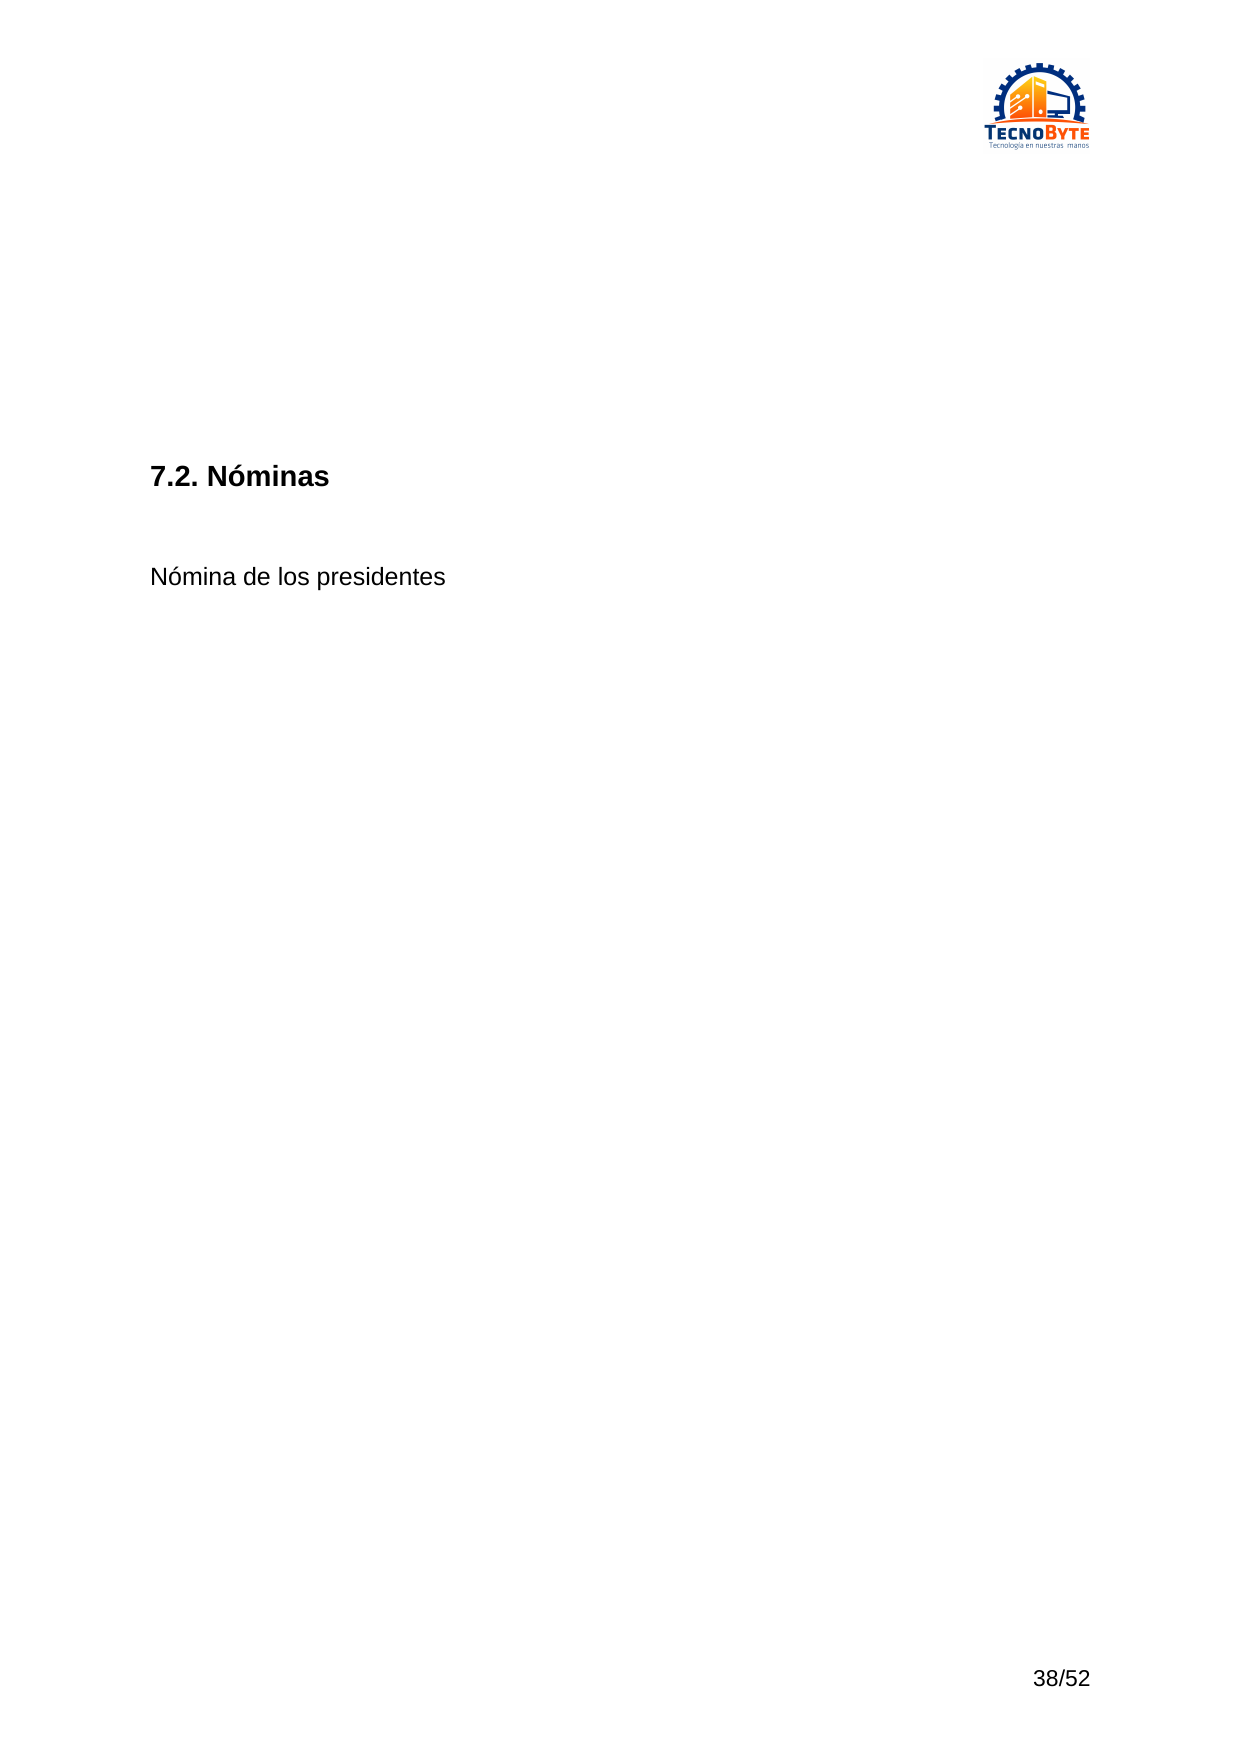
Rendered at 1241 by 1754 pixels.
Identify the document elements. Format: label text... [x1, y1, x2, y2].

subtitle 7.2. Nóminas [150, 459, 1090, 493]
picture [983, 58, 1091, 154]
text Nómina de los presidentes [150, 562, 1090, 591]
